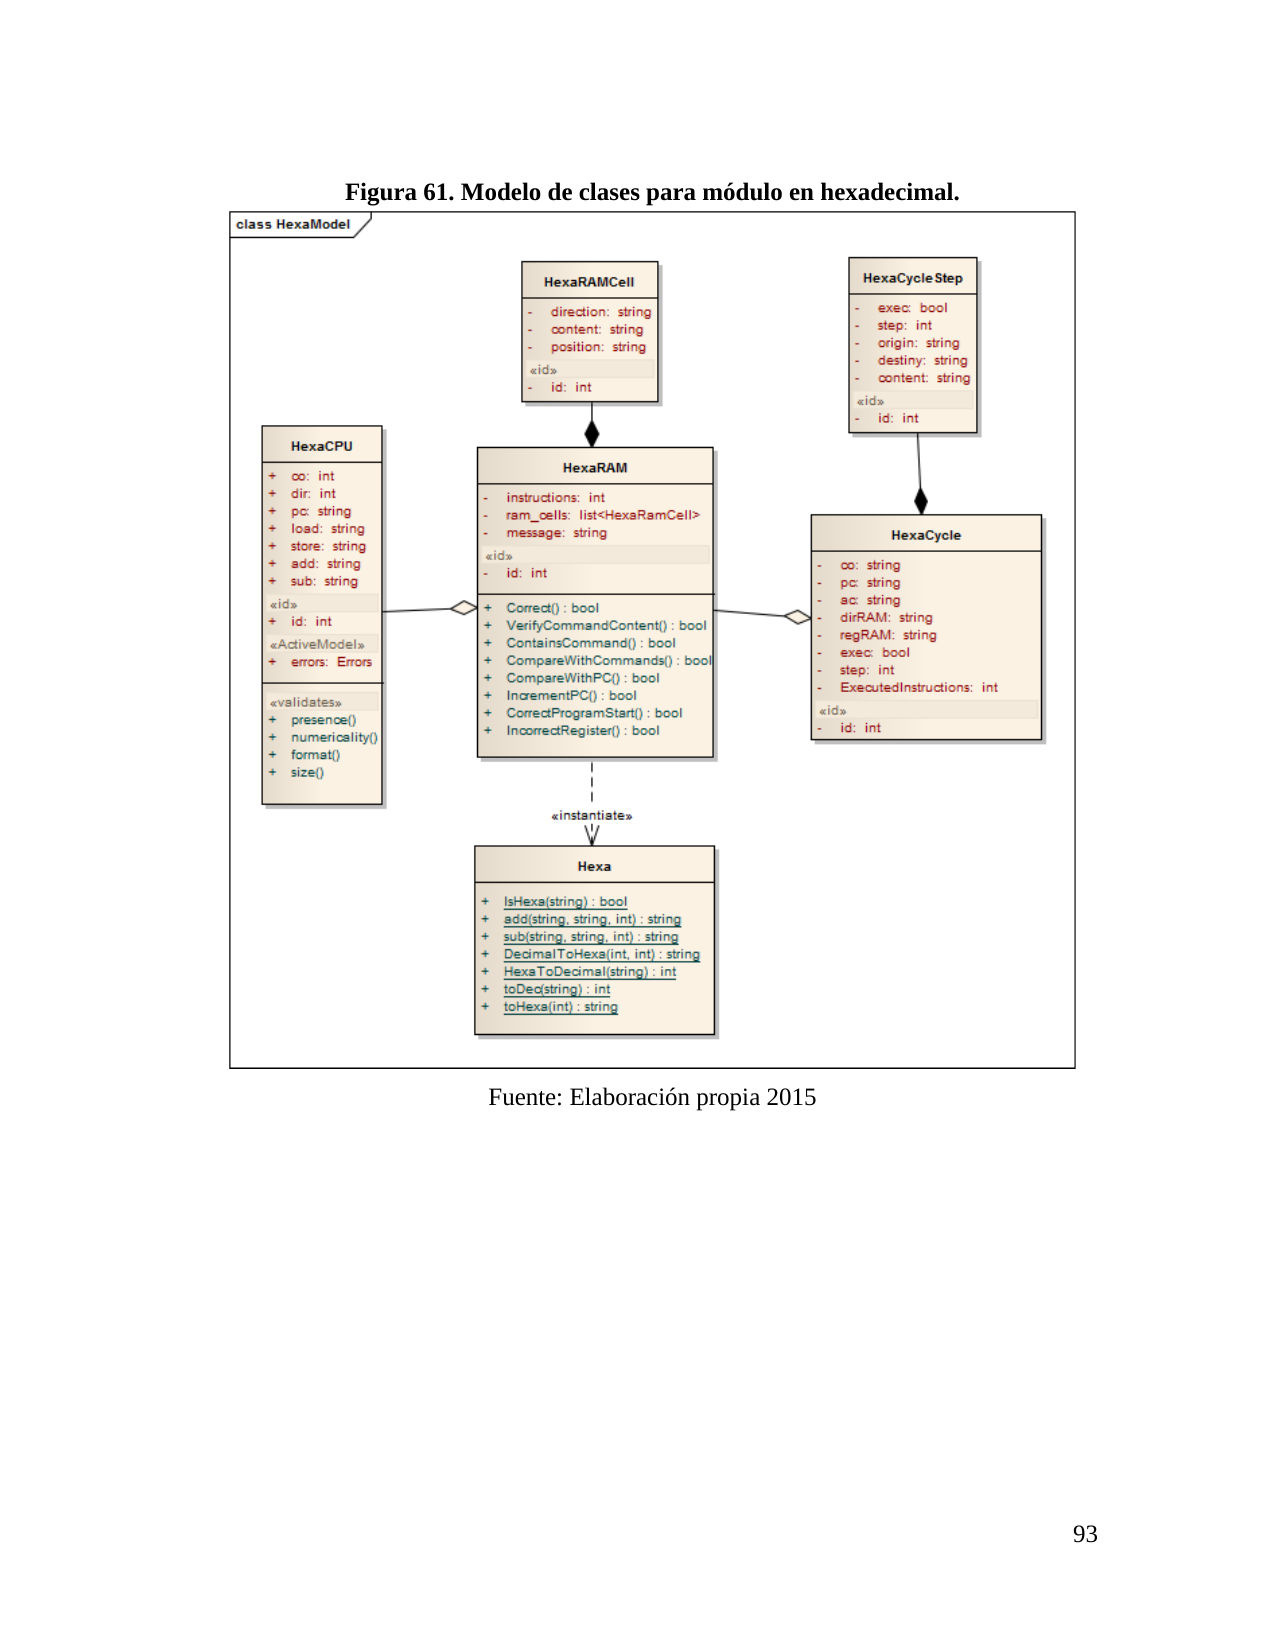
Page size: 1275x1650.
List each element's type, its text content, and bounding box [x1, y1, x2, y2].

text Fuente: Elaboración propia 2015 [207, 1082, 1098, 1111]
subtitle Figura 61. Modelo de clases para módulo en hexadecimal. [207, 177, 1098, 206]
picture [228, 210, 1076, 1069]
